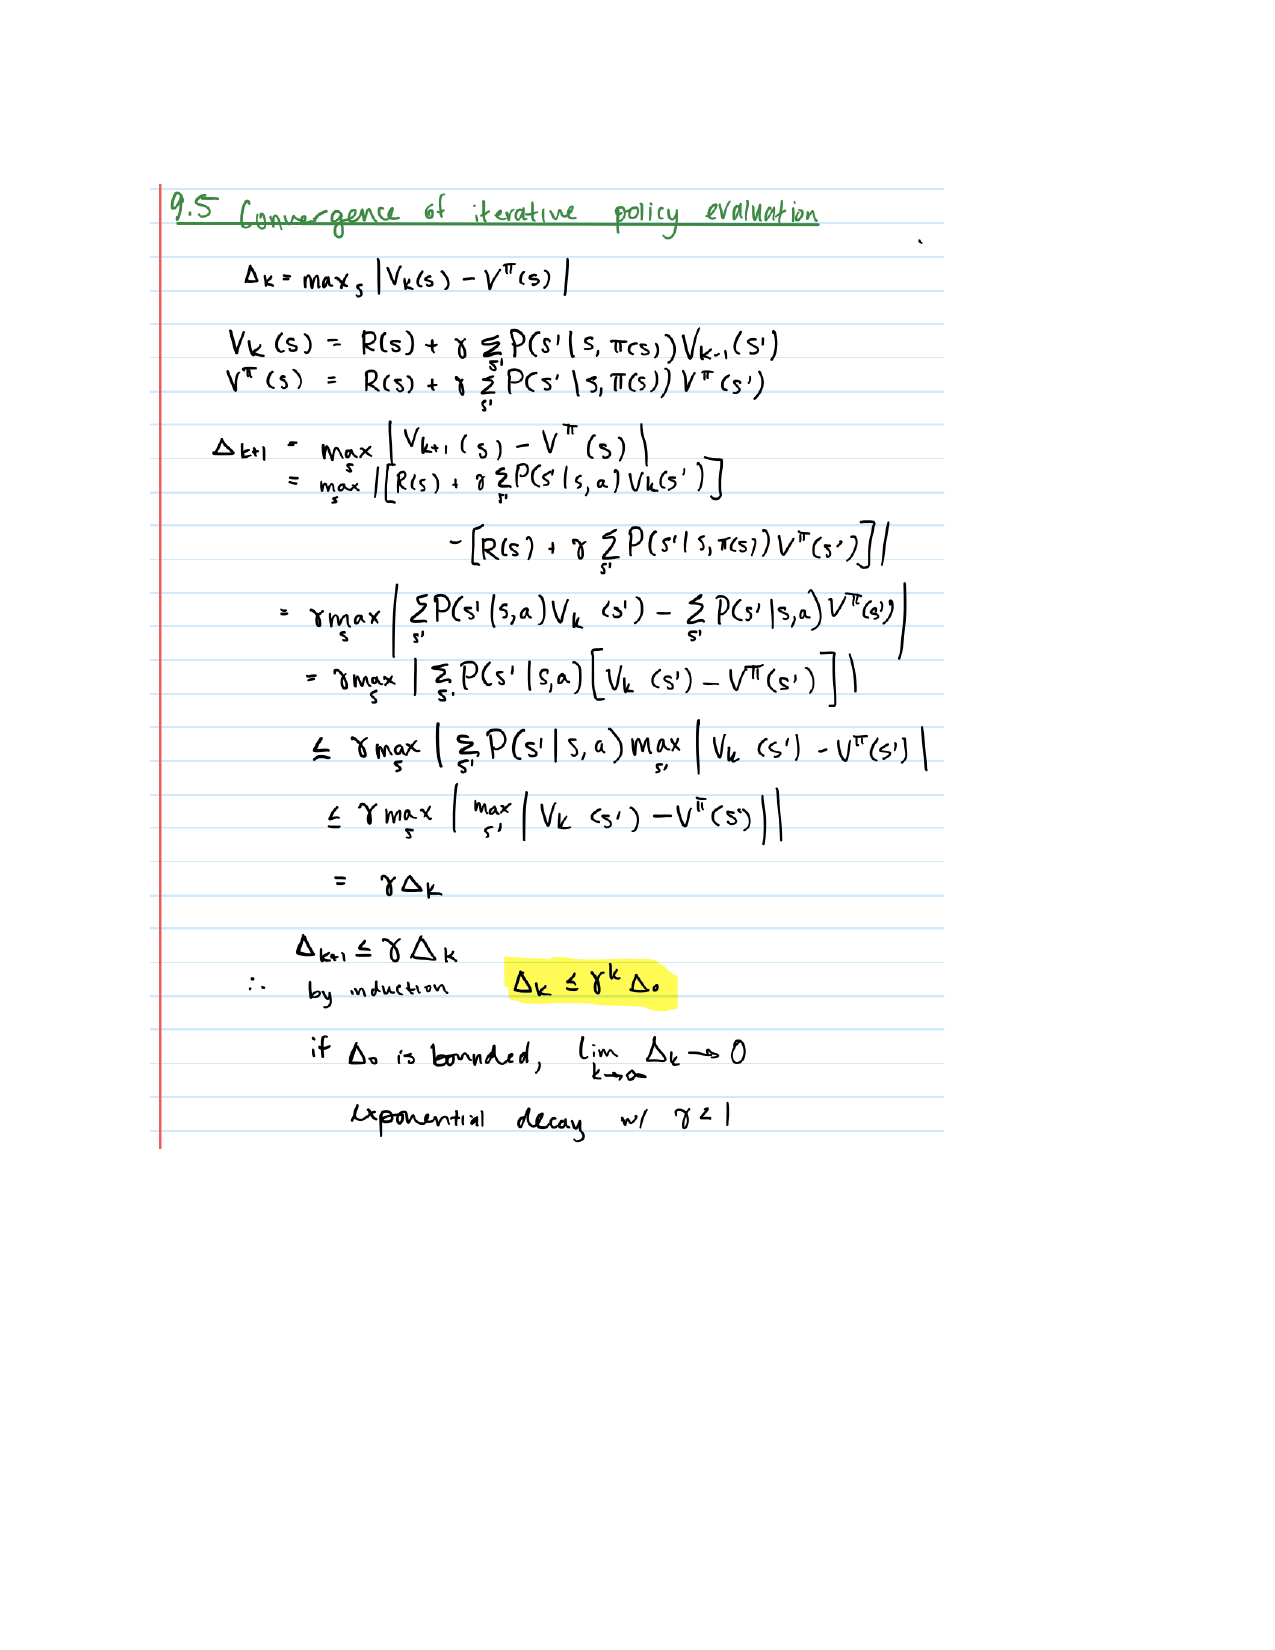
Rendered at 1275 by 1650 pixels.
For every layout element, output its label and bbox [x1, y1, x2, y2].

picture [150, 184, 945, 1149]
